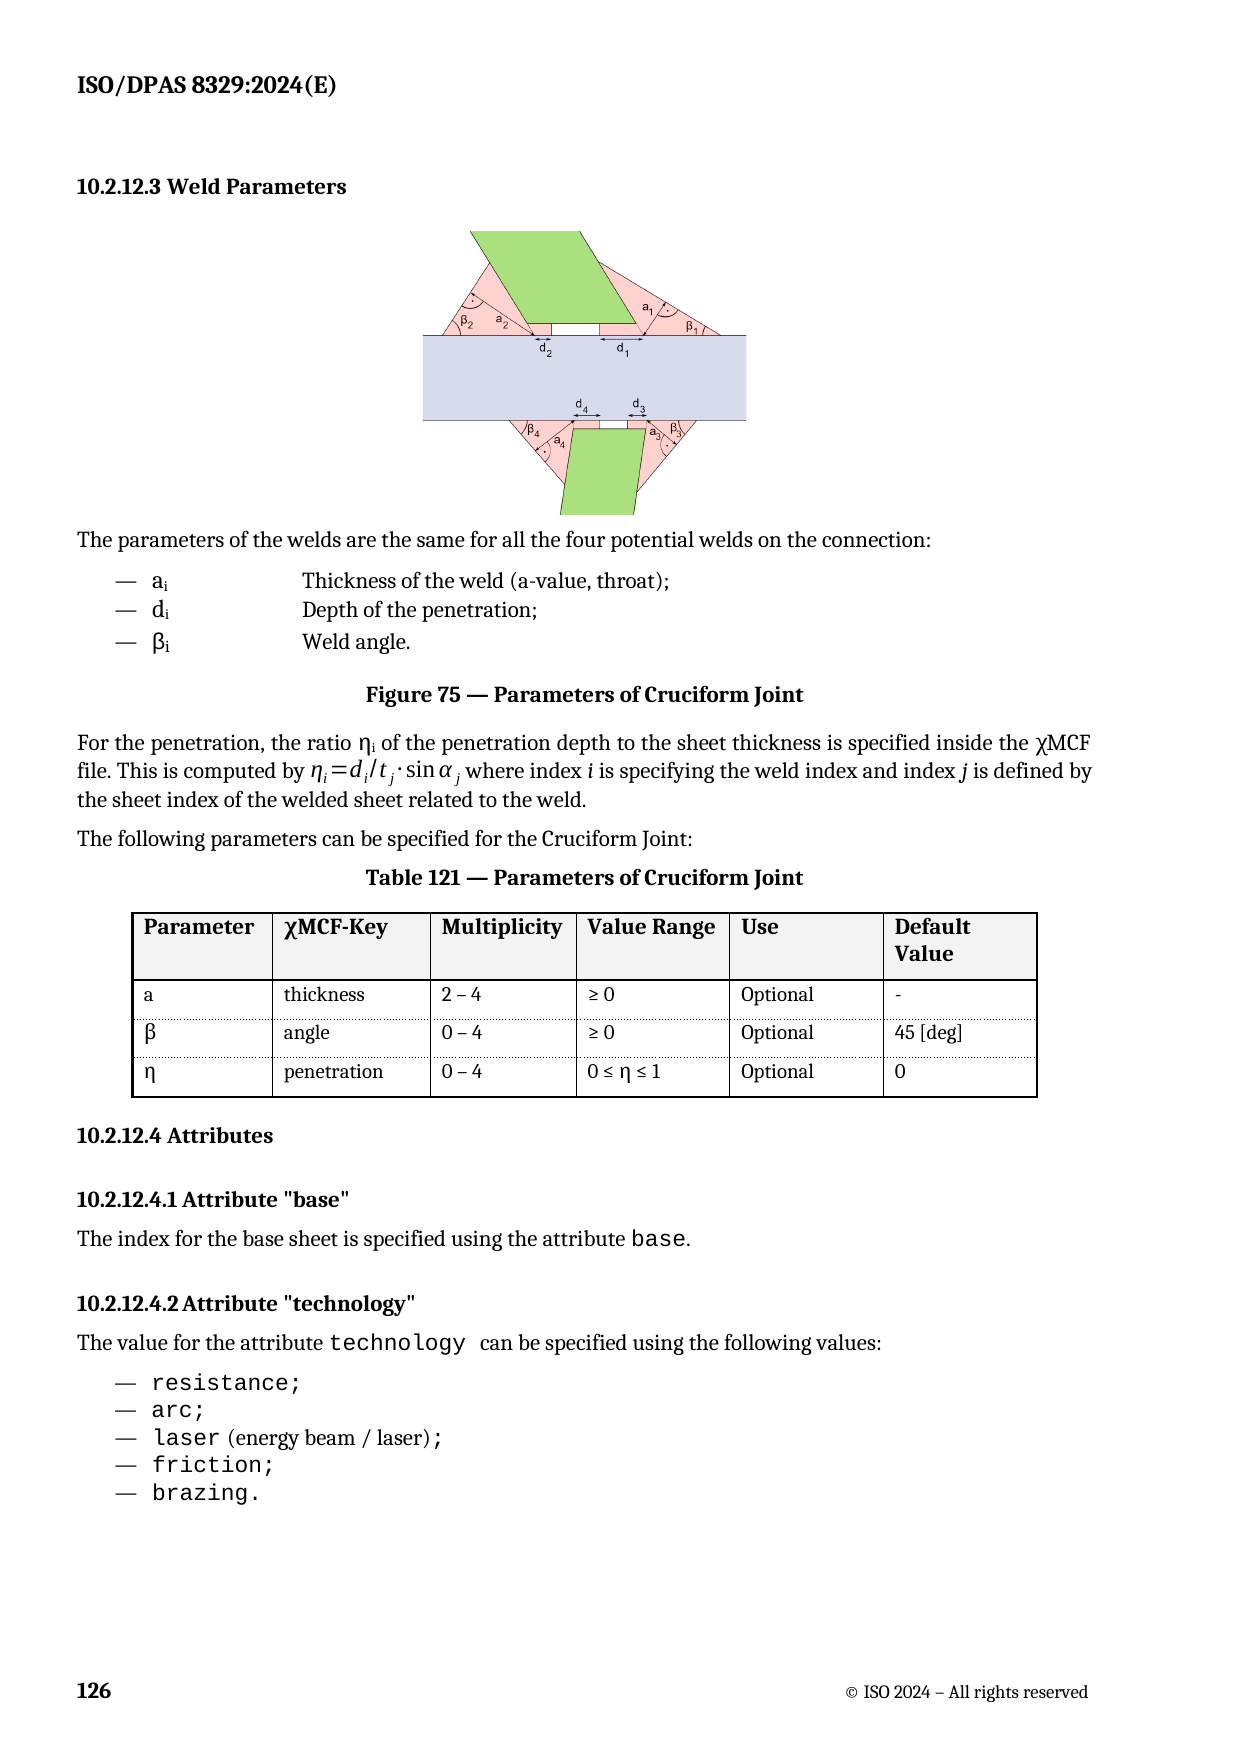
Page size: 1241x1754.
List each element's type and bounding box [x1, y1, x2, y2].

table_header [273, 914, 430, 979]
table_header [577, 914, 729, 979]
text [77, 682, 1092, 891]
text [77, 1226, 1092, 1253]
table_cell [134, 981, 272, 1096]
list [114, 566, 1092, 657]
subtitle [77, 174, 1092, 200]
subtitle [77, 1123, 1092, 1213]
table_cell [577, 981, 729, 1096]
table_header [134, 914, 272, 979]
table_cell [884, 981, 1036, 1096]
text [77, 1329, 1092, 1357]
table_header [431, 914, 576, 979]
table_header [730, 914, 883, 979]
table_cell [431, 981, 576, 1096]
picture [422, 231, 747, 515]
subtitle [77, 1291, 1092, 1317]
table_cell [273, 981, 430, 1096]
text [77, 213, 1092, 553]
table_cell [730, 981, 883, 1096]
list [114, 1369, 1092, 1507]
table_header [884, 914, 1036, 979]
